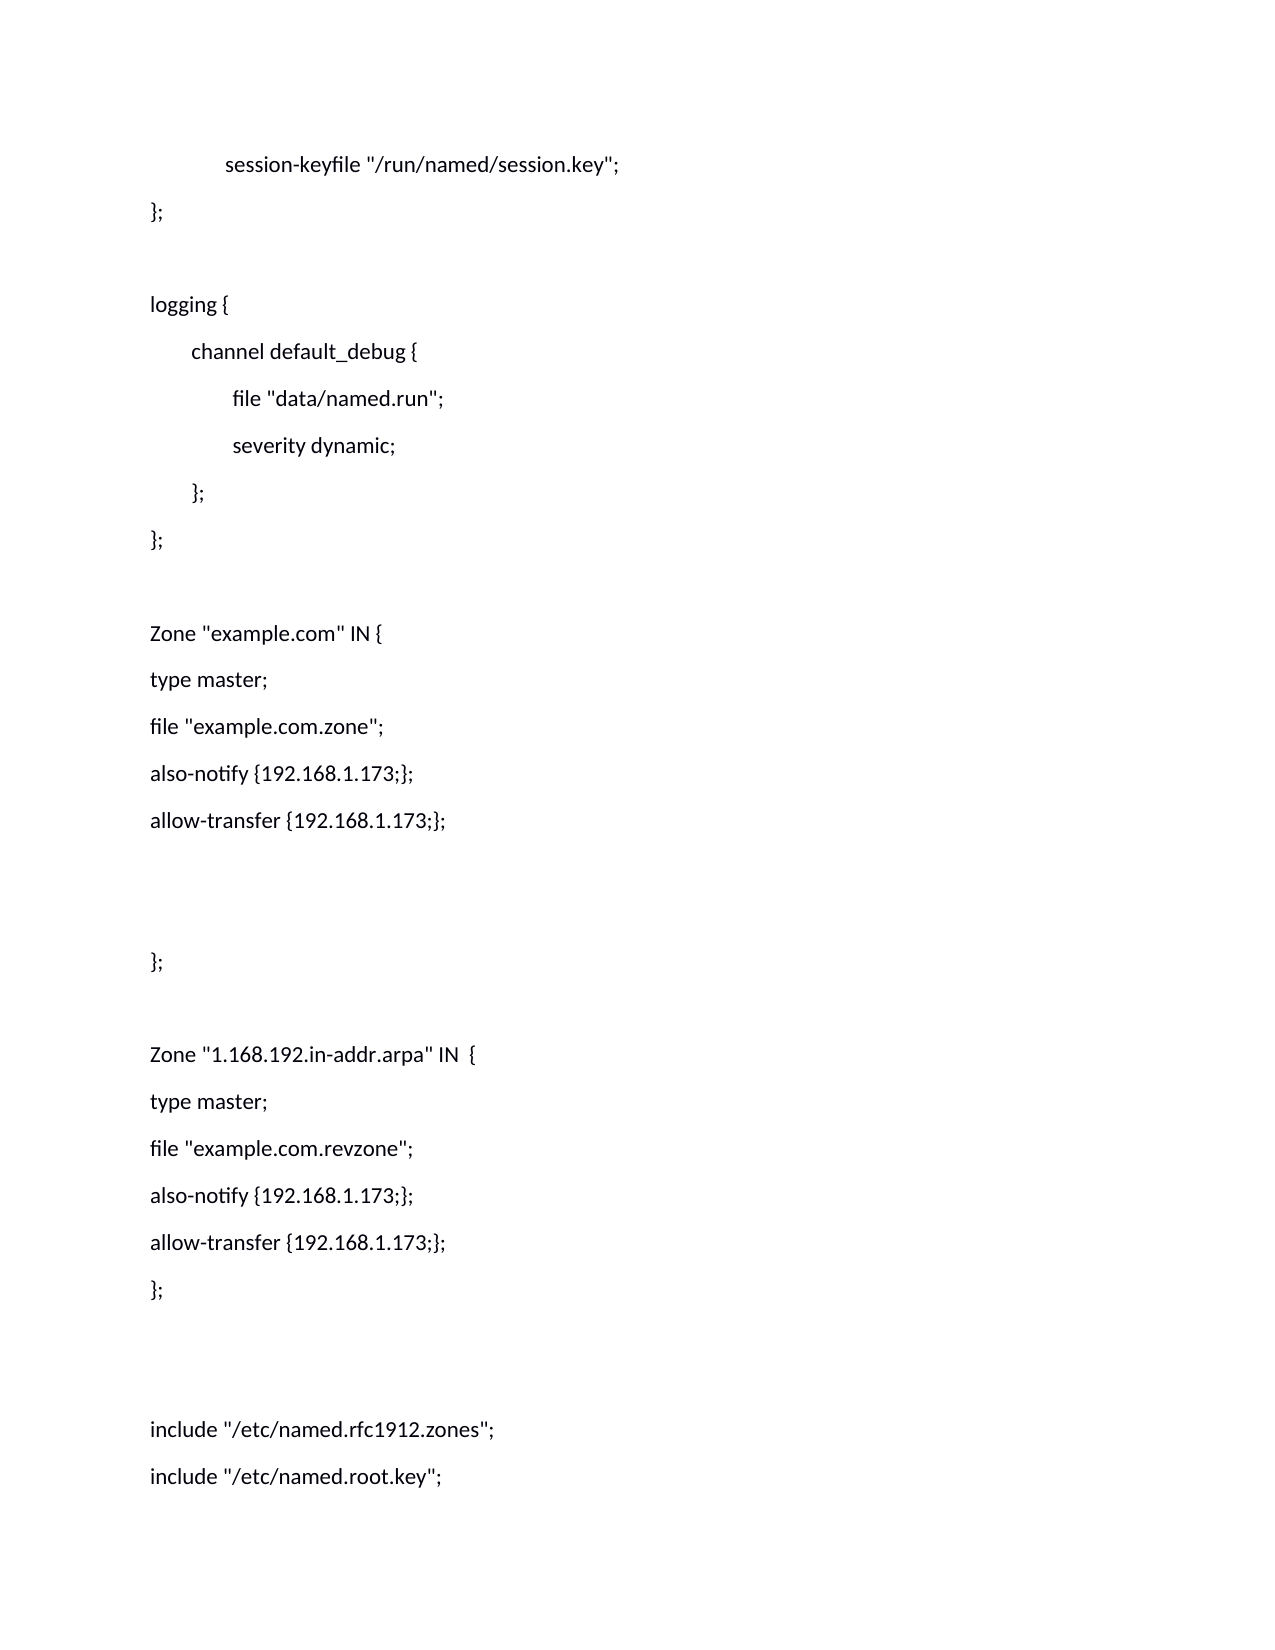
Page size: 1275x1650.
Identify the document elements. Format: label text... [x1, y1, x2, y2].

text allow-transfer {192.168.1.173;}; [150, 806, 1125, 834]
text also-notify {192.168.1.173;}; [150, 759, 1125, 787]
text severity dynamic; [150, 431, 1125, 459]
text }; [150, 947, 1125, 975]
text channel default_debug { [150, 337, 1125, 366]
text file "example.com.revzone"; [150, 1134, 1125, 1162]
text type master; [150, 666, 1125, 694]
text logging { [150, 291, 1125, 319]
text file "example.com.zone"; [150, 712, 1125, 741]
text file "data/named.run"; [150, 384, 1125, 412]
text }; [150, 525, 1125, 553]
text include "/etc/named.root.key"; [150, 1462, 1125, 1491]
text session-keyfile "/run/named/session.key"; [150, 150, 1125, 178]
text include "/etc/named.rfc1912.zones"; [150, 1416, 1125, 1444]
text type master; [150, 1087, 1125, 1116]
text also-notify {192.168.1.173;}; [150, 1181, 1125, 1209]
text }; [150, 197, 1125, 225]
text Zone "example.com" IN { [150, 619, 1125, 647]
text Zone "1.168.192.in-addr.arpa" IN { [150, 1041, 1125, 1069]
text allow-transfer {192.168.1.173;}; [150, 1228, 1125, 1256]
text }; [150, 478, 1125, 506]
text }; [150, 1275, 1125, 1303]
